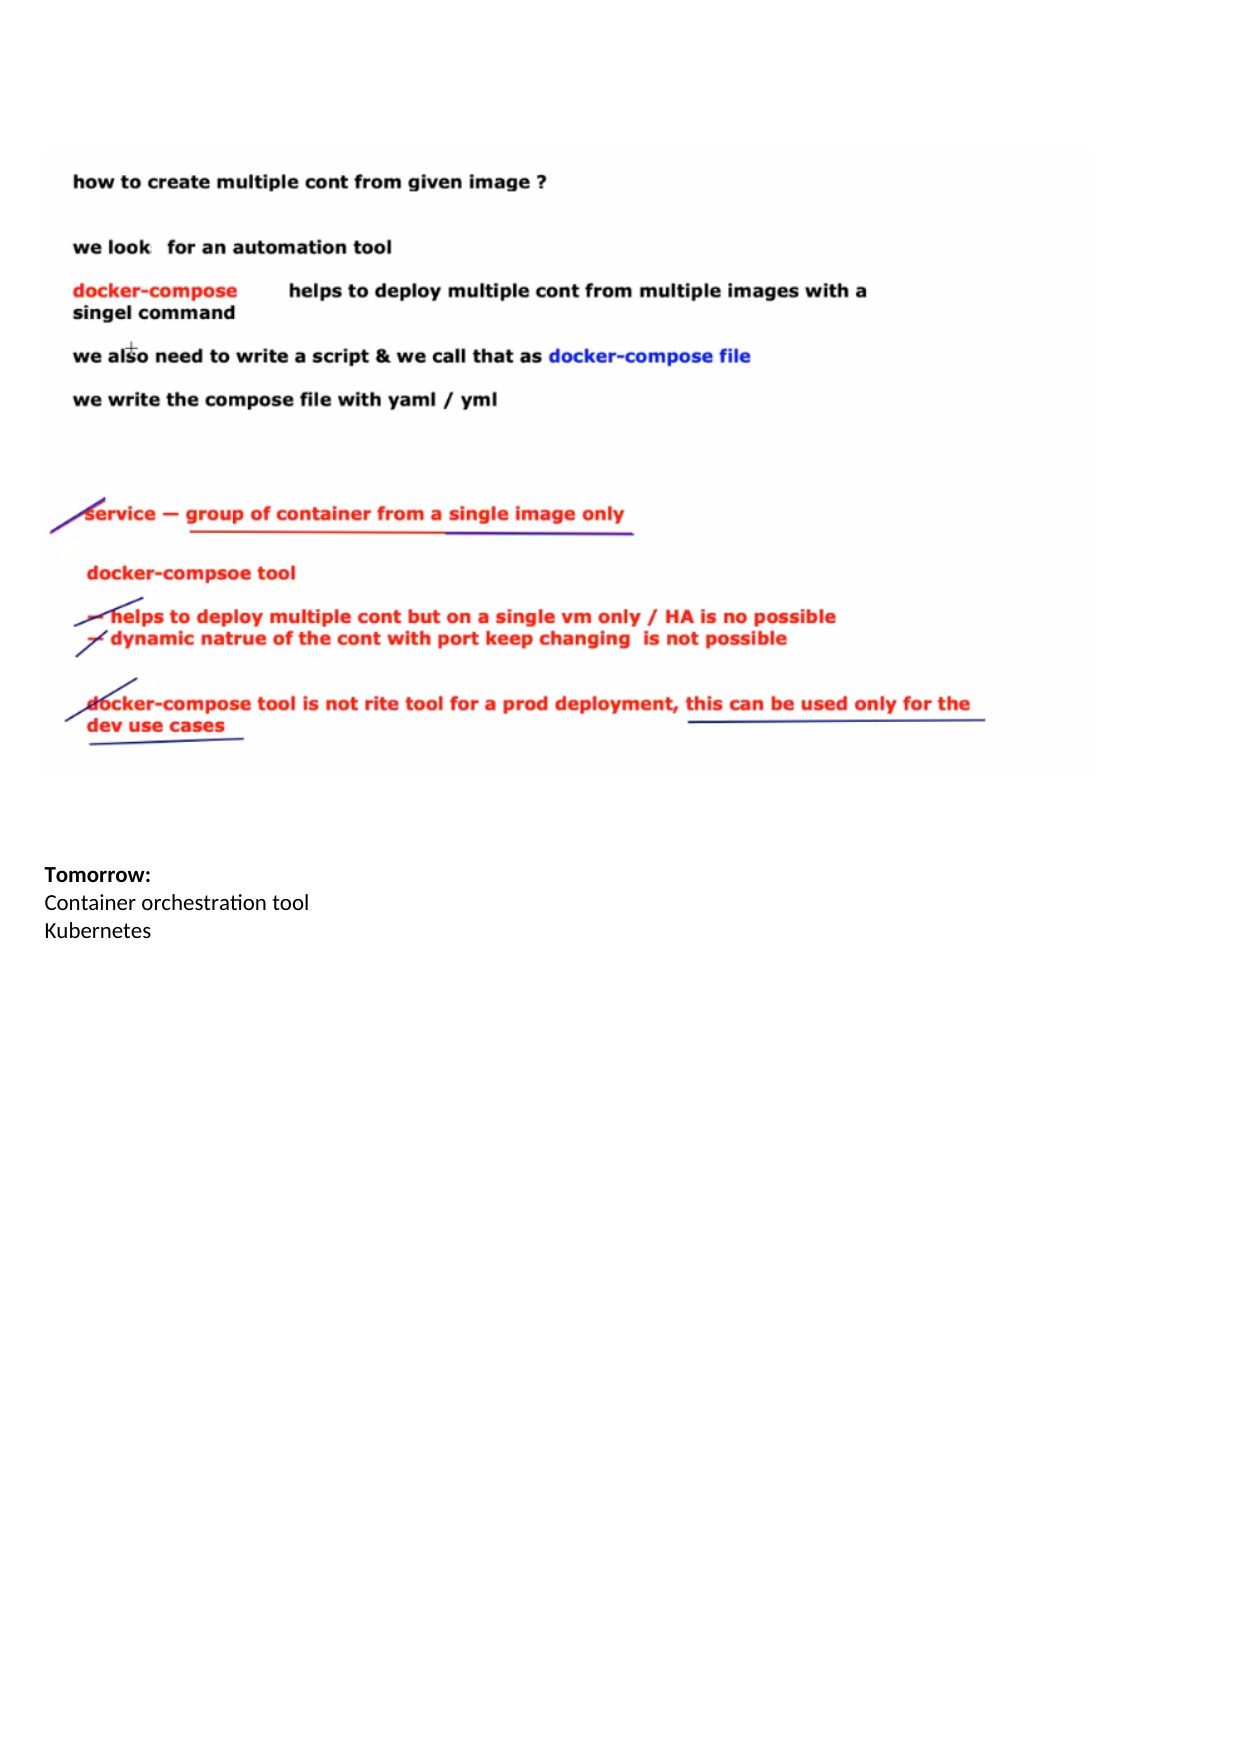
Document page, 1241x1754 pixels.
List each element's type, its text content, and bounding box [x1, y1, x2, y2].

text Kubernetes [44, 916, 1196, 944]
text Container orchestration tool [44, 888, 1196, 916]
text Tomorrow: [44, 860, 1196, 888]
picture [44, 150, 1094, 777]
